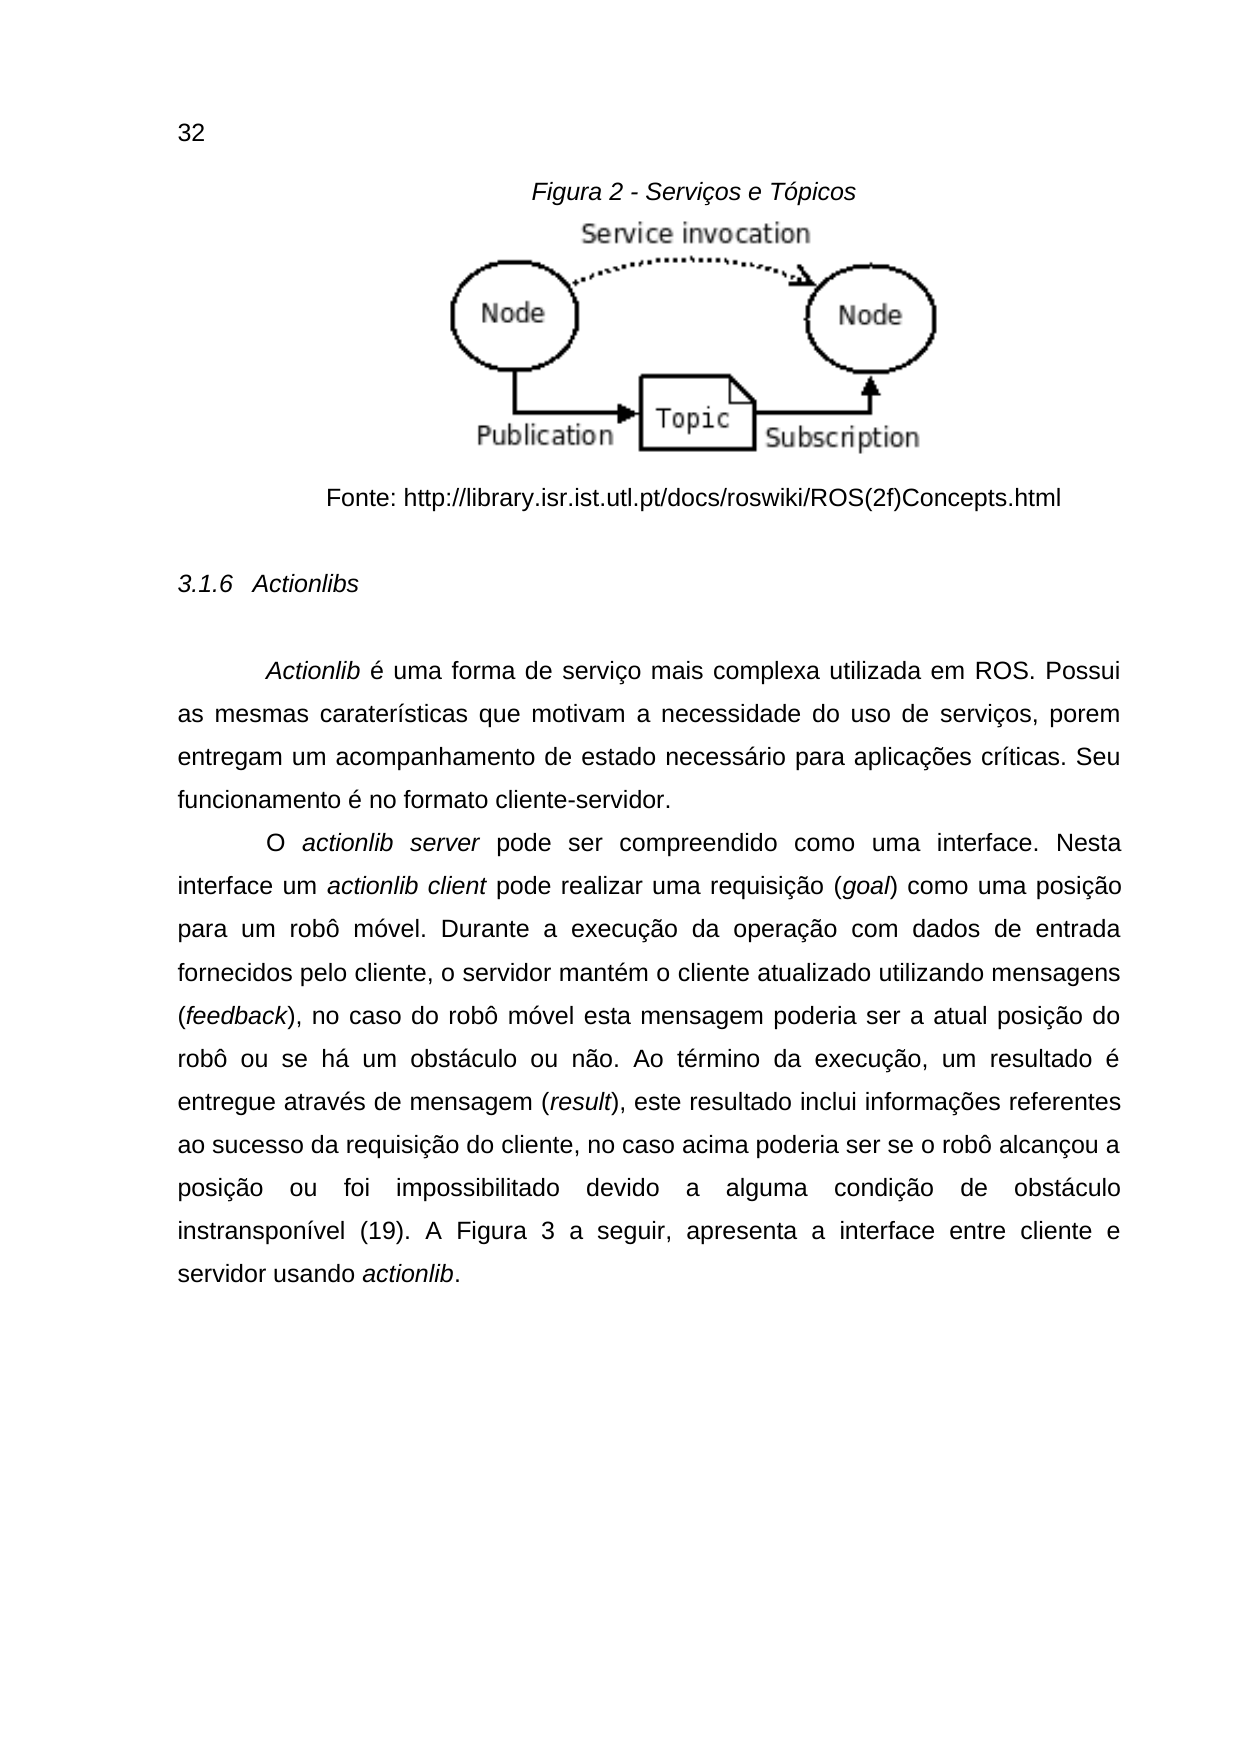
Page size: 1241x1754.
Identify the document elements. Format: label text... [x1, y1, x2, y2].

text Actionlib é uma forma de serviço mais complexa utilizada em ROS. Possui as mesmas caraterísticas que motivam a necessidade do uso de serviços, porem entregam um acompanhamento de estado necessário para aplicações críticas. Seu funcionamento é no formato cliente-servidor. [177, 656, 1122, 814]
text Fonte: http://library.isr.ist.utl.pt/docs/roswiki/ROS(2f)Concepts.html [177, 483, 1122, 512]
subtitle Actionlibs [177, 569, 1122, 598]
text Figura 2 - Serviços e Tópicos [177, 177, 1122, 206]
text O actionlib server pode ser compreendido como uma interface. Nesta interface um actionlib client pode realizar uma requisição (goal) como uma posição para um robô móvel. Durante a execução da operação com dados de entrada fornecidos pelo cliente, o servidor mantém o cliente atualizado utilizando mensagens (feedback), no caso do robô móvel esta mensagem poderia ser a atual posição do robô ou se há um obstáculo ou não. Ao término da execução, um resultado é entregue através de mensagem (result), este resultado inclui informações referentes ao sucesso da requisição do cliente, no caso acima poderia ser se o robô alcançou a posição ou foi impossibilitado devido a alguma condição de obstáculo instransponível . A Figura 3 a seguir, apresenta a interface entre cliente e servidor usando actionlib. [177, 828, 1122, 1288]
picture [449, 220, 939, 469]
